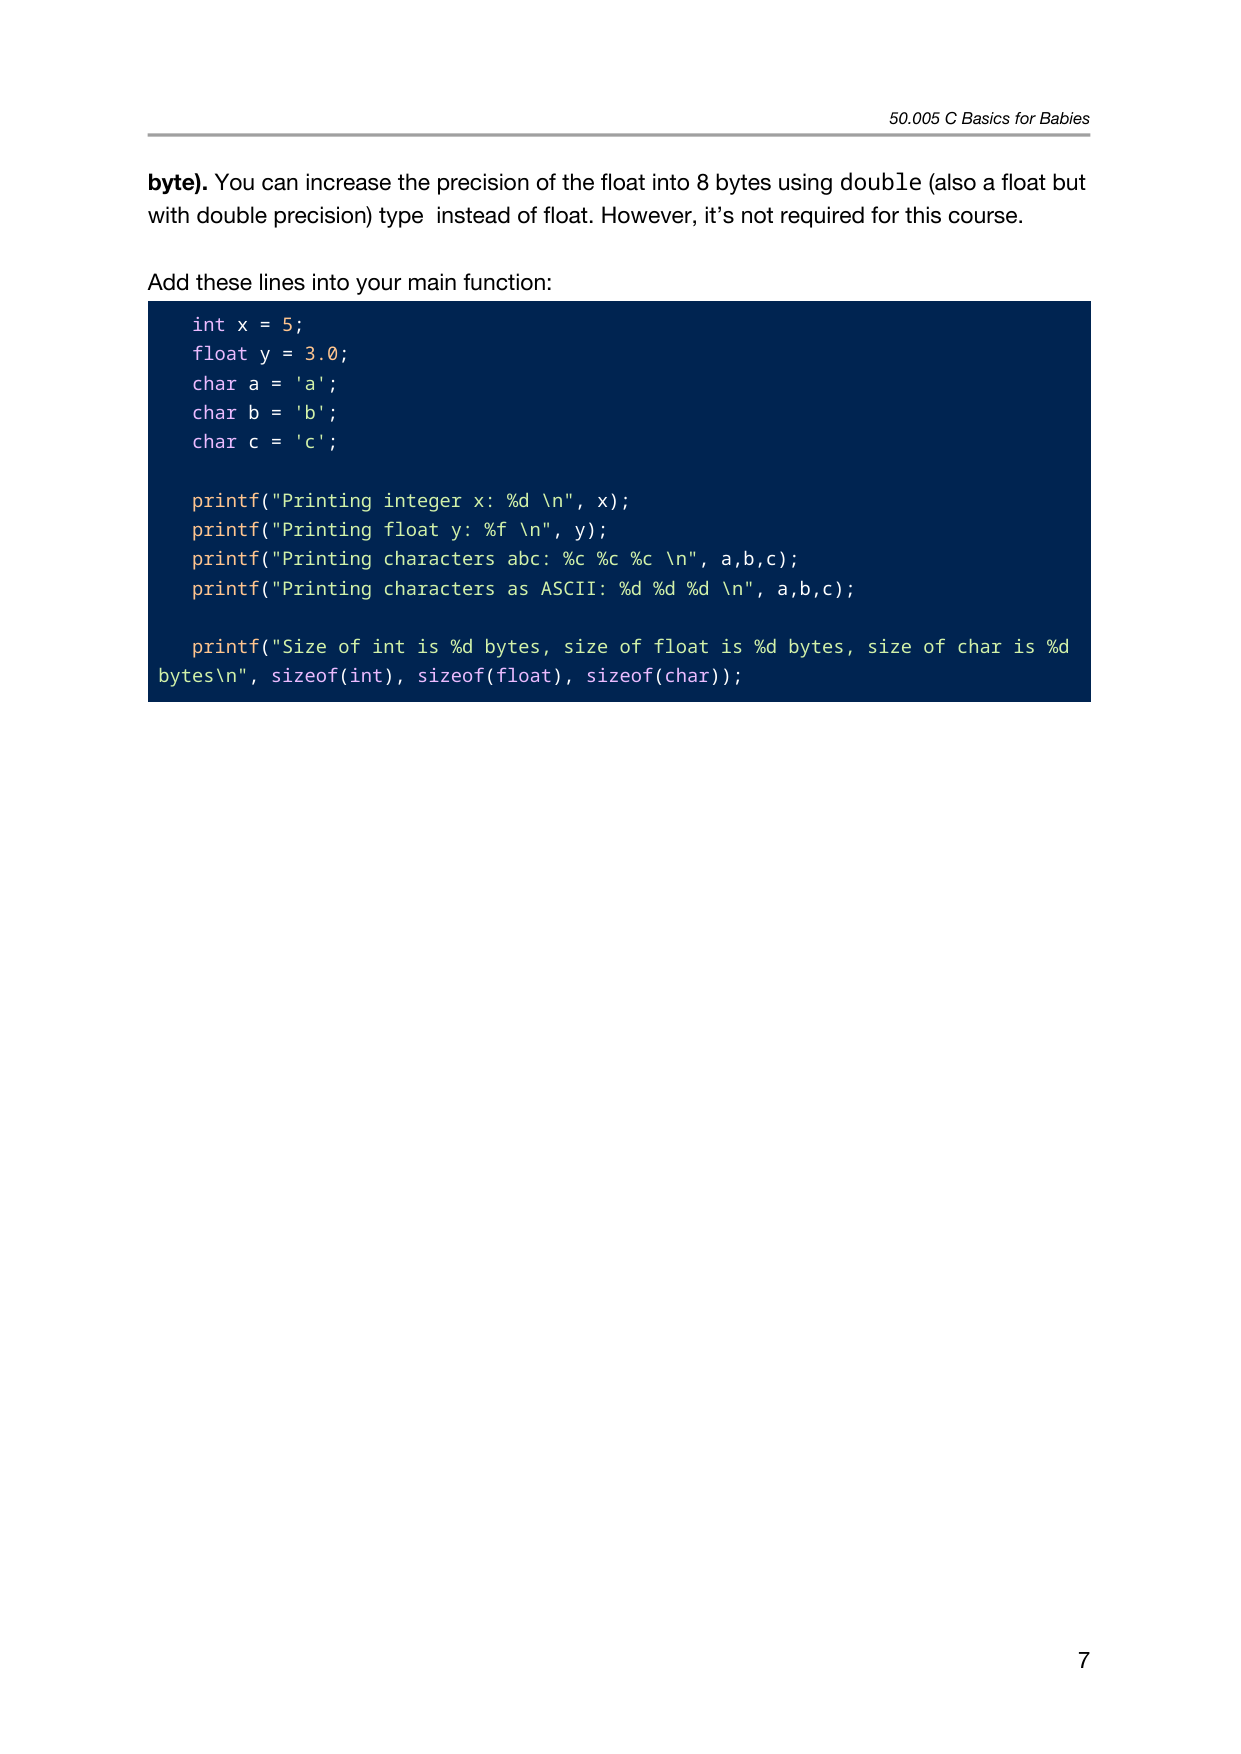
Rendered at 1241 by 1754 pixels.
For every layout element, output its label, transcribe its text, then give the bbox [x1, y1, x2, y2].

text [148, 166, 1090, 231]
table_header int x = 5; float y = 3.0; char a = 'a'; char b = 'b'; char c = 'c'; printf("Printing integer x: %d \n", x); printf("Printing float y: %f \n", y); printf("Printing characters abc: %c %c %c \n", a,b,c); printf("Printing characters as ASCII: %d %d %d \n", a,b,c); printf("Size of int is %d bytes, size of float is %d bytes, size of char is %d bytes\n", sizeof(int), sizeof(float), sizeof(char)); [148, 301, 1091, 702]
text Add these lines into your main function: [148, 268, 1090, 297]
